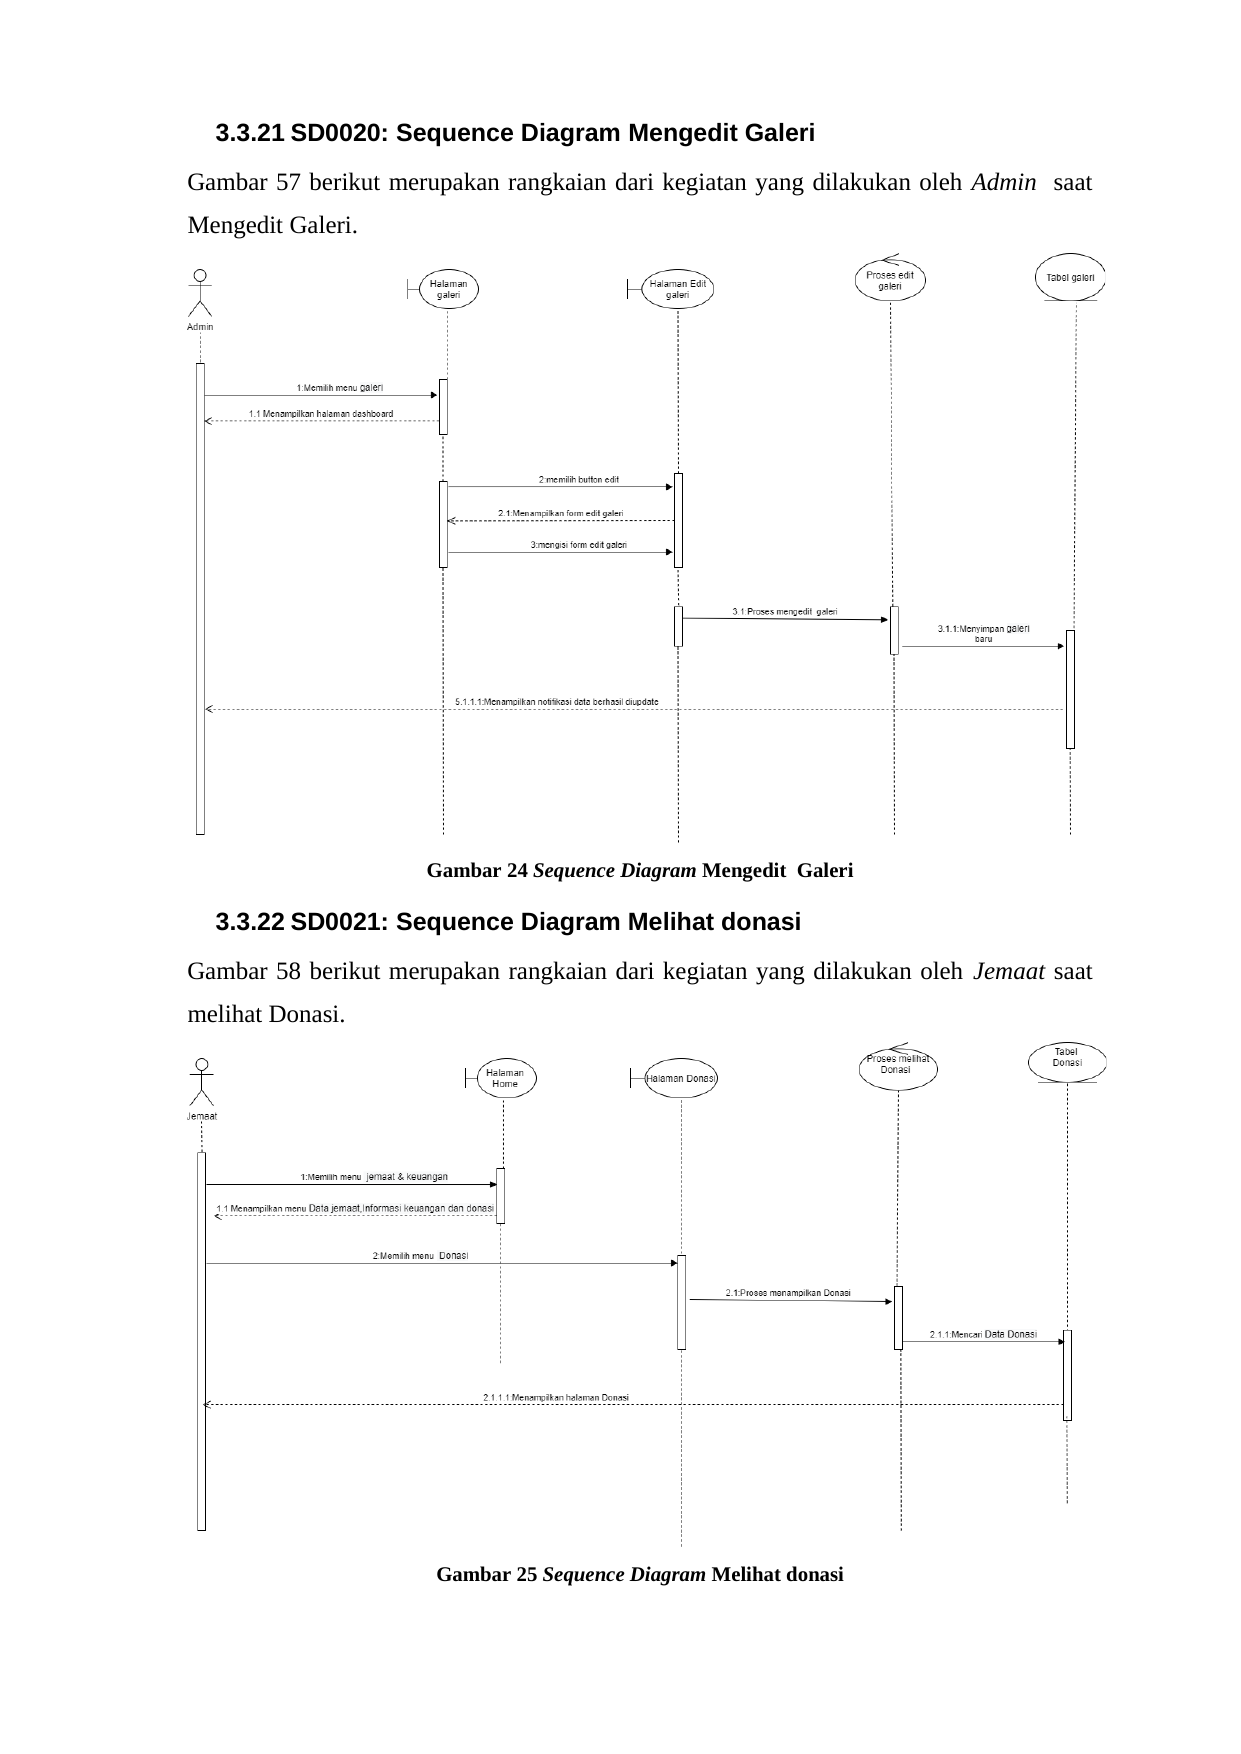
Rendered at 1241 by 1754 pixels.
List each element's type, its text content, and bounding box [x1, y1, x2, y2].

subtitle SD0021: Sequence Diagram Melihat donasi [215, 907, 1092, 935]
picture [187, 1042, 1107, 1548]
text Gambar 57 berikut merupakan rangkaian dari kegiatan yang dilakukan oleh Admin saat Mengedit Galeri. [187, 167, 1092, 239]
text Gambar 58 berikut merupakan rangkaian dari kegiatan yang dilakukan oleh Jemaat saat melihat Donasi. [187, 956, 1092, 1028]
picture [187, 253, 1106, 844]
text Gambar 25 Sequence Diagram Melihat donasi [187, 1562, 1092, 1586]
text Gambar 24 Sequence Diagram Mengedit Galeri [187, 858, 1092, 882]
subtitle SD0020: Sequence Diagram Mengedit Galeri [215, 118, 1092, 147]
